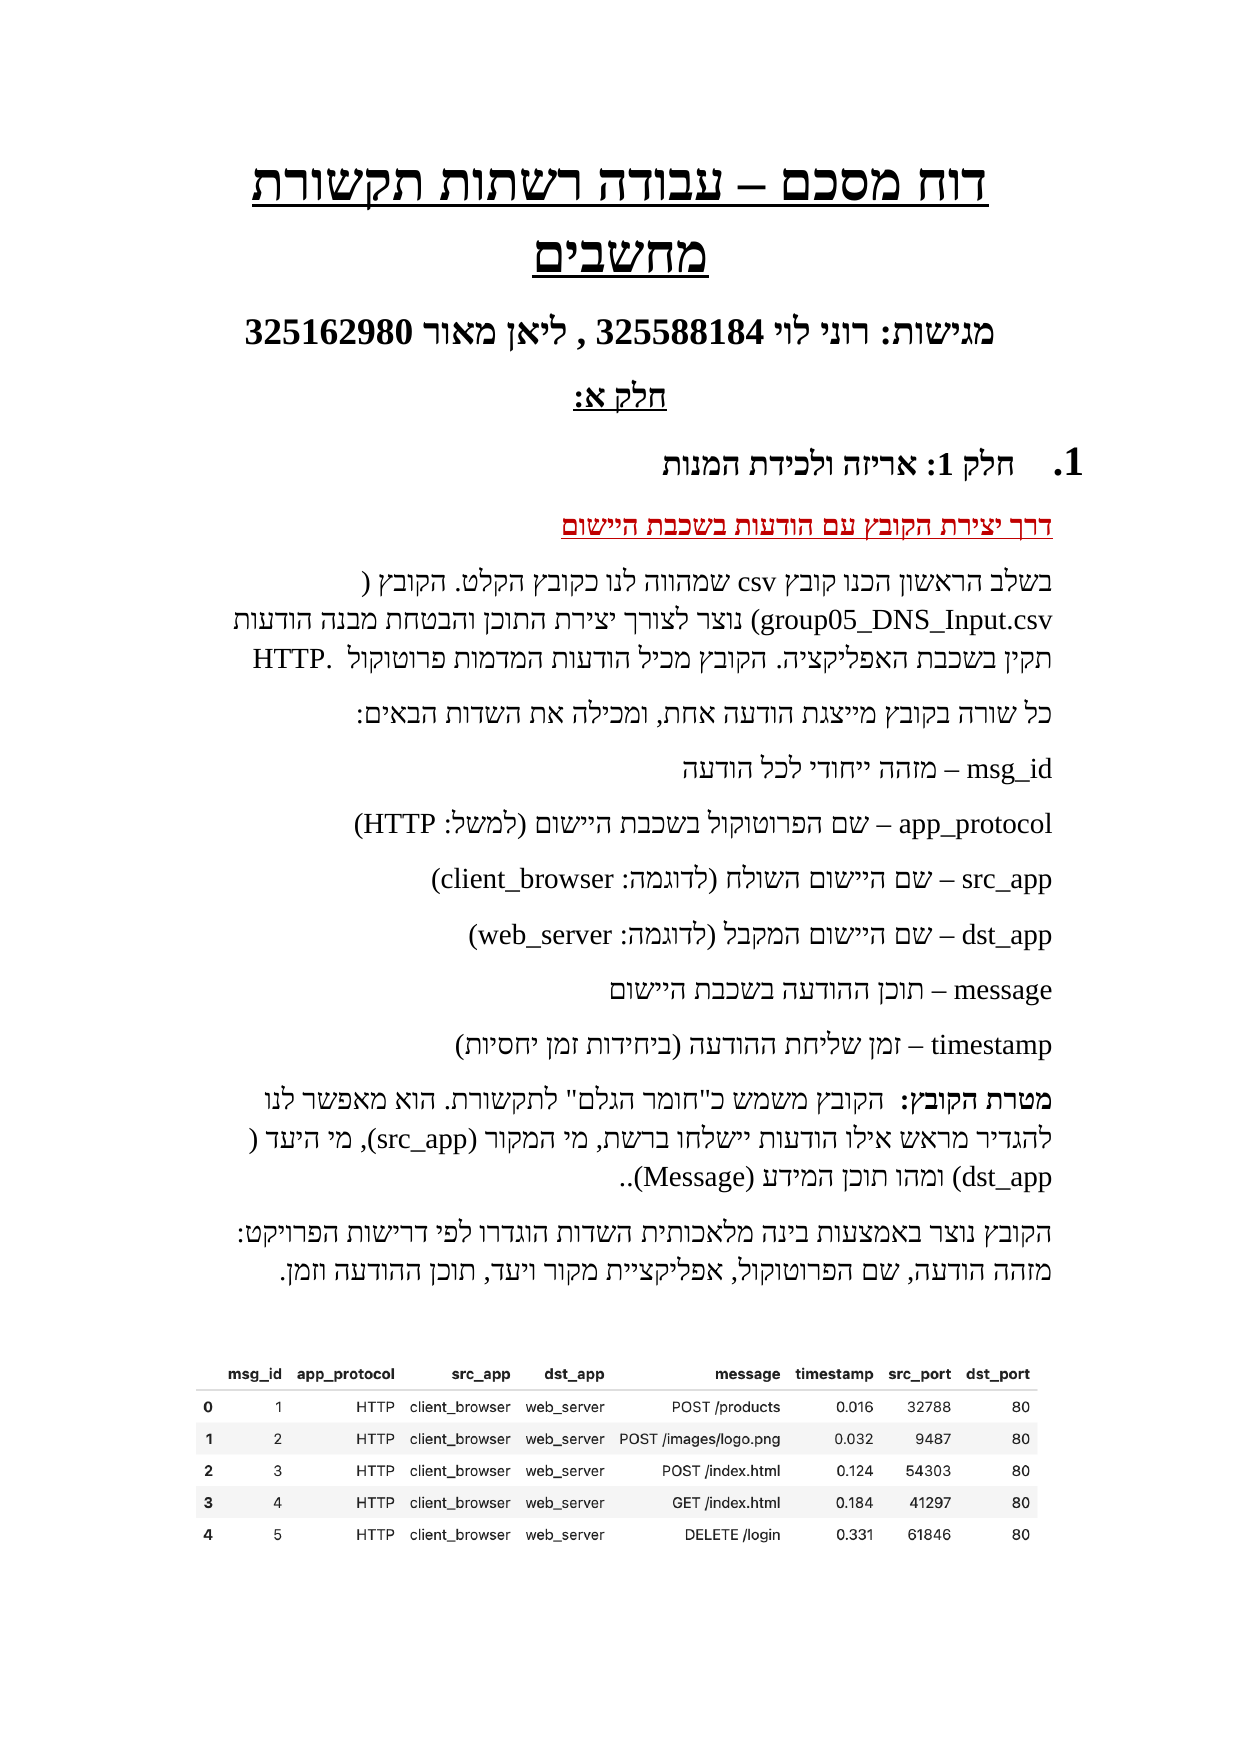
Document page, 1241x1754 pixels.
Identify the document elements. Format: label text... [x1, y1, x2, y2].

text src_app – שם היישום השולח (לדוגמה: client_browser) [187, 862, 1053, 895]
text הקובץ נוצר באמצעות בינה מלאכותית השדות הוגדרו לפי דרישות הפרויקט: מזהה הודעה, שם הפרוטוקול, אפליקציית מקור ויעד, תוכן ההודעה וזמן. [187, 1215, 1053, 1287]
list חלק 1: אריזה ולכידת המנות [187, 437, 1053, 485]
text דרך יצירת הקובץ עם הודעות בשכבת היישום [187, 508, 1053, 542]
text app_protocol – שם הפרוטוקול בשכבת היישום (למשל: HTTP) [187, 806, 1053, 840]
text מגישות: רוני לוי 325588184 , ליאן מאור 325162980 [187, 310, 1053, 353]
text כל שורה בקובץ מייצגת הודעה אחת, ומכילה את השדות הבאים: [187, 696, 1053, 729]
text msg_id – מזהה ייחודי לכל הודעה [187, 751, 1053, 785]
text message – תוכן ההודעה בשכבת היישום [187, 972, 1053, 1006]
text dst_app – שם היישום המקבל (לדוגמה: web_server) [187, 917, 1053, 950]
picture [187, 1363, 1053, 1568]
text timestamp – זמן שליחת ההודעה (ביחידות זמן יחסיות) [187, 1027, 1053, 1061]
text מטרת הקובץ: הקובץ משמש כ"חומר הגלם" לתקשורת. הוא מאפשר לנו להגדיר מראש אילו הודעות יישלחו ברשת, מי המקור (src_app), מי היעד (dst_app) ומהו תוכן המידע (Message).. [187, 1082, 1053, 1193]
text בשלב הראשון הכנו קובץ csv שמהווה לנו כקובץ הקלט. הקובץ (group05_DNS_Input.csv) נוצר לצורך יצירת התוכן והבטחת מבנה הודעות תקין בשכבת האפליקציה. הקובץ מכיל הודעות המדמות פרוטוקול .HTTP [187, 564, 1053, 674]
text חלק א: [187, 376, 1053, 414]
text דוח מסכם – עבודה רשתות תקשורת מחשבים [187, 150, 1053, 284]
